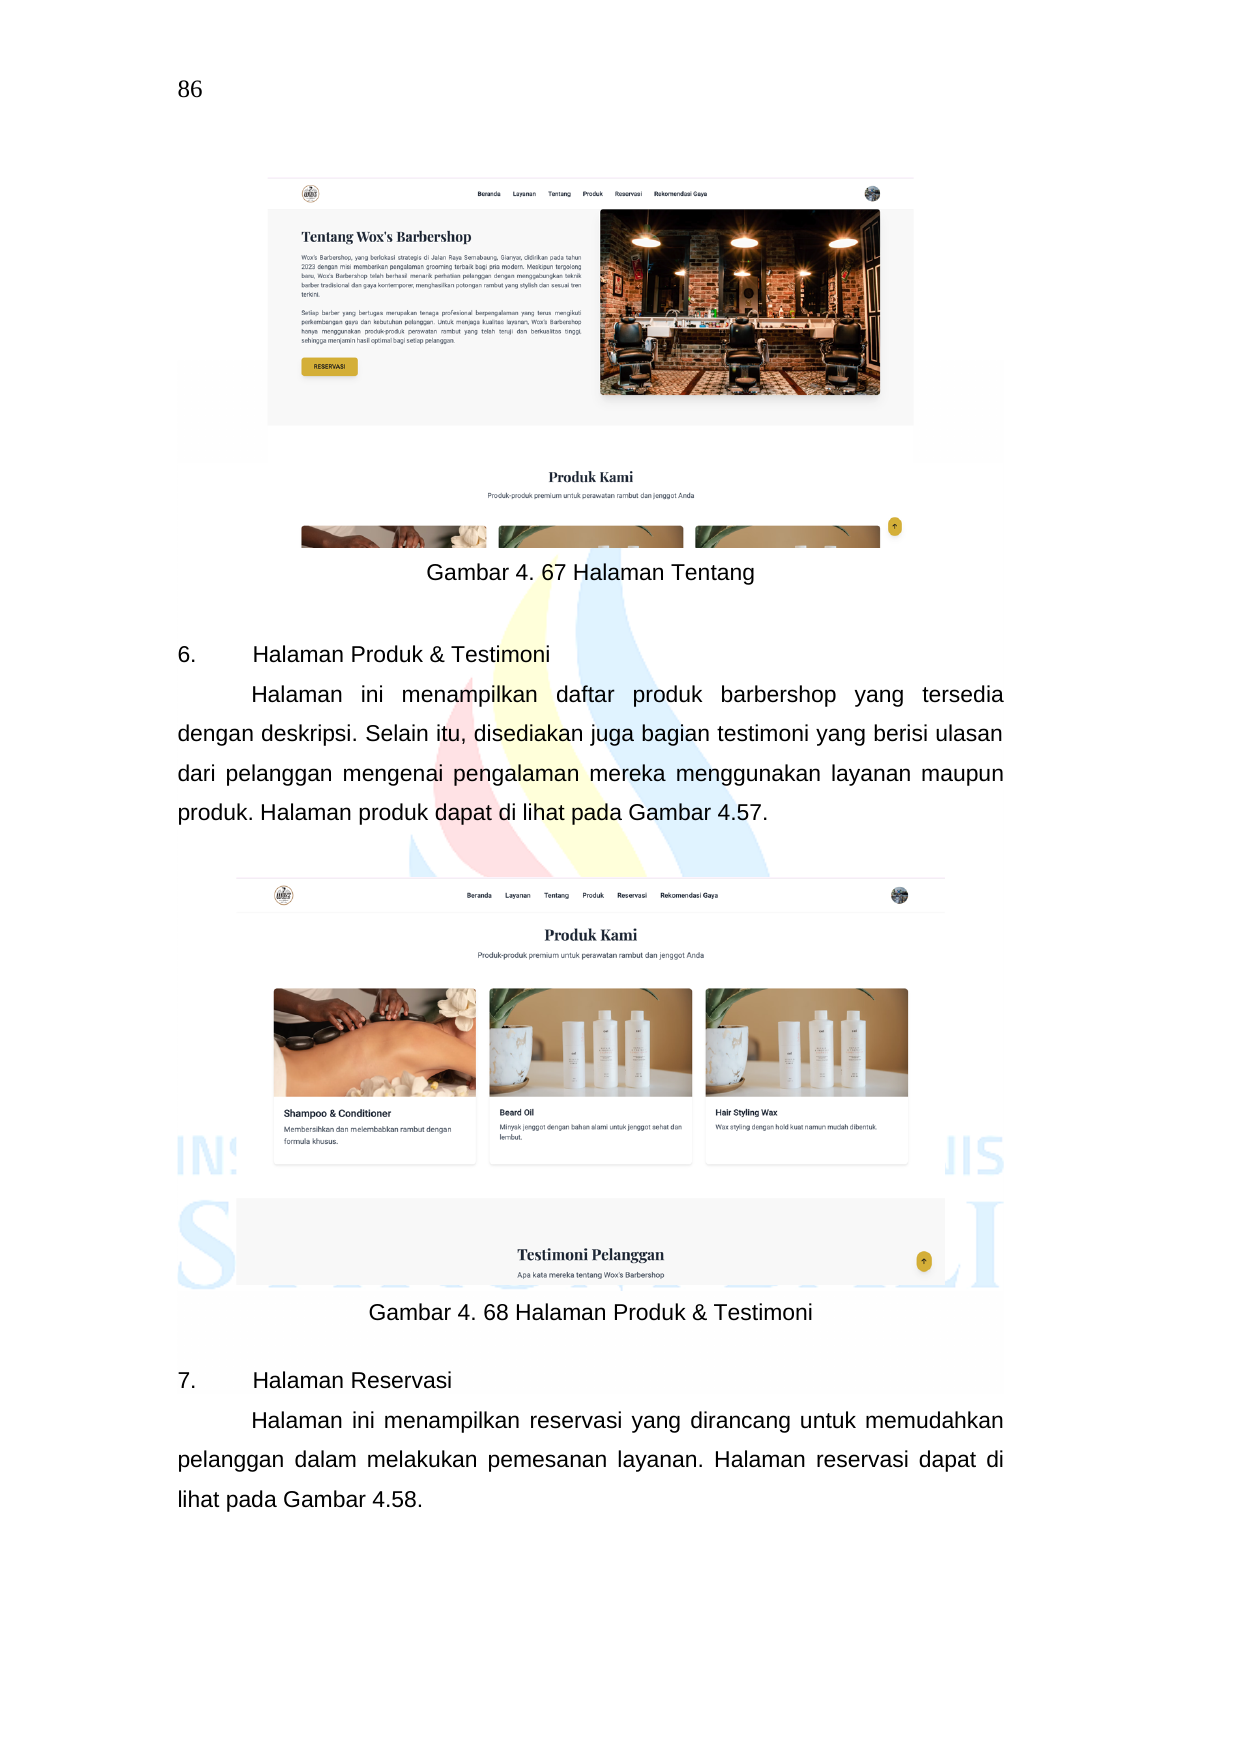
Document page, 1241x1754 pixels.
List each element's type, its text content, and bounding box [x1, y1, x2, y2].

list Halaman Produk & Testimoni [177, 641, 1004, 667]
text Gambar 4. 67 Halaman Tentang [177, 558, 1004, 585]
text Halaman ini menampilkan reservasi yang dirancang untuk memudahkan pelanggan dalam melakukan pemesanan layanan. Halaman reservasi dapat di lihat pada Gambar 4.58. [177, 1407, 1004, 1512]
text Gambar 4. 68 Halaman Produk & Testimoni [177, 1299, 1004, 1325]
picture [236, 877, 945, 1285]
list Halaman Reservasi [177, 1367, 1004, 1393]
picture [267, 177, 914, 548]
text Halaman ini menampilkan daftar produk barbershop yang tersedia dengan deskripsi. Selain itu, disediakan juga bagian testimoni yang berisi ulasan dari pelanggan mengenai pengalaman mereka menggunakan layanan maupun produk. Halaman produk dapat di lihat pada Gambar 4.57. [177, 681, 1004, 825]
